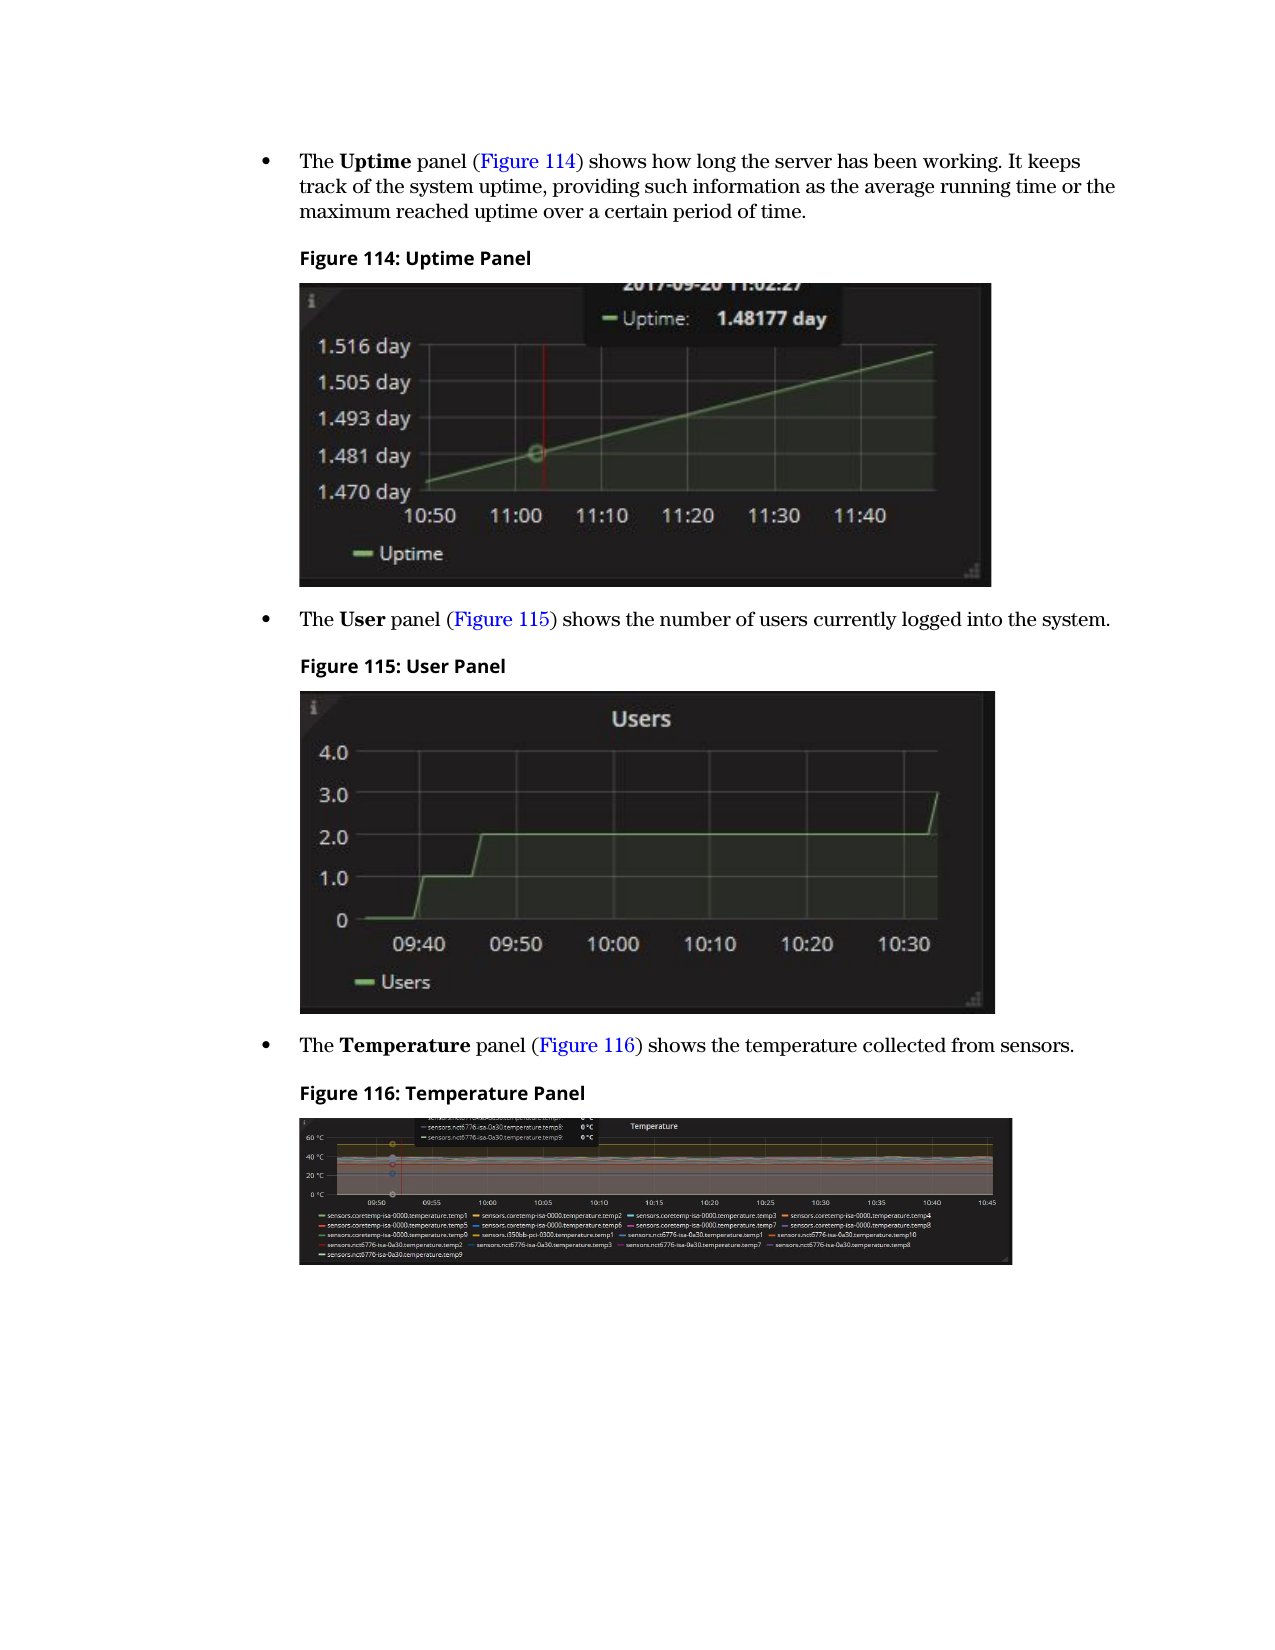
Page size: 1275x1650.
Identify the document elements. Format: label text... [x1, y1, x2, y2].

text Figure 116: Temperature Panel [299, 1080, 1125, 1106]
picture [300, 691, 996, 1014]
list The Temperature panel (Figure 116) shows the temperature collected from sensors. [262, 1034, 1125, 1059]
picture [299, 283, 992, 587]
picture [299, 1118, 1013, 1265]
list The Uptime panel (Figure 114) shows how long the server has been working. It keeps track of the system uptime, providing such information as the average running time or the maximum reached uptime over a certain period of time. [262, 150, 1125, 225]
text Figure 115: User Panel [300, 654, 1125, 679]
text Figure 114: Uptime Panel [299, 246, 1125, 271]
list The User panel (Figure 115) shows the number of users currently logged into the system. [262, 608, 1125, 633]
